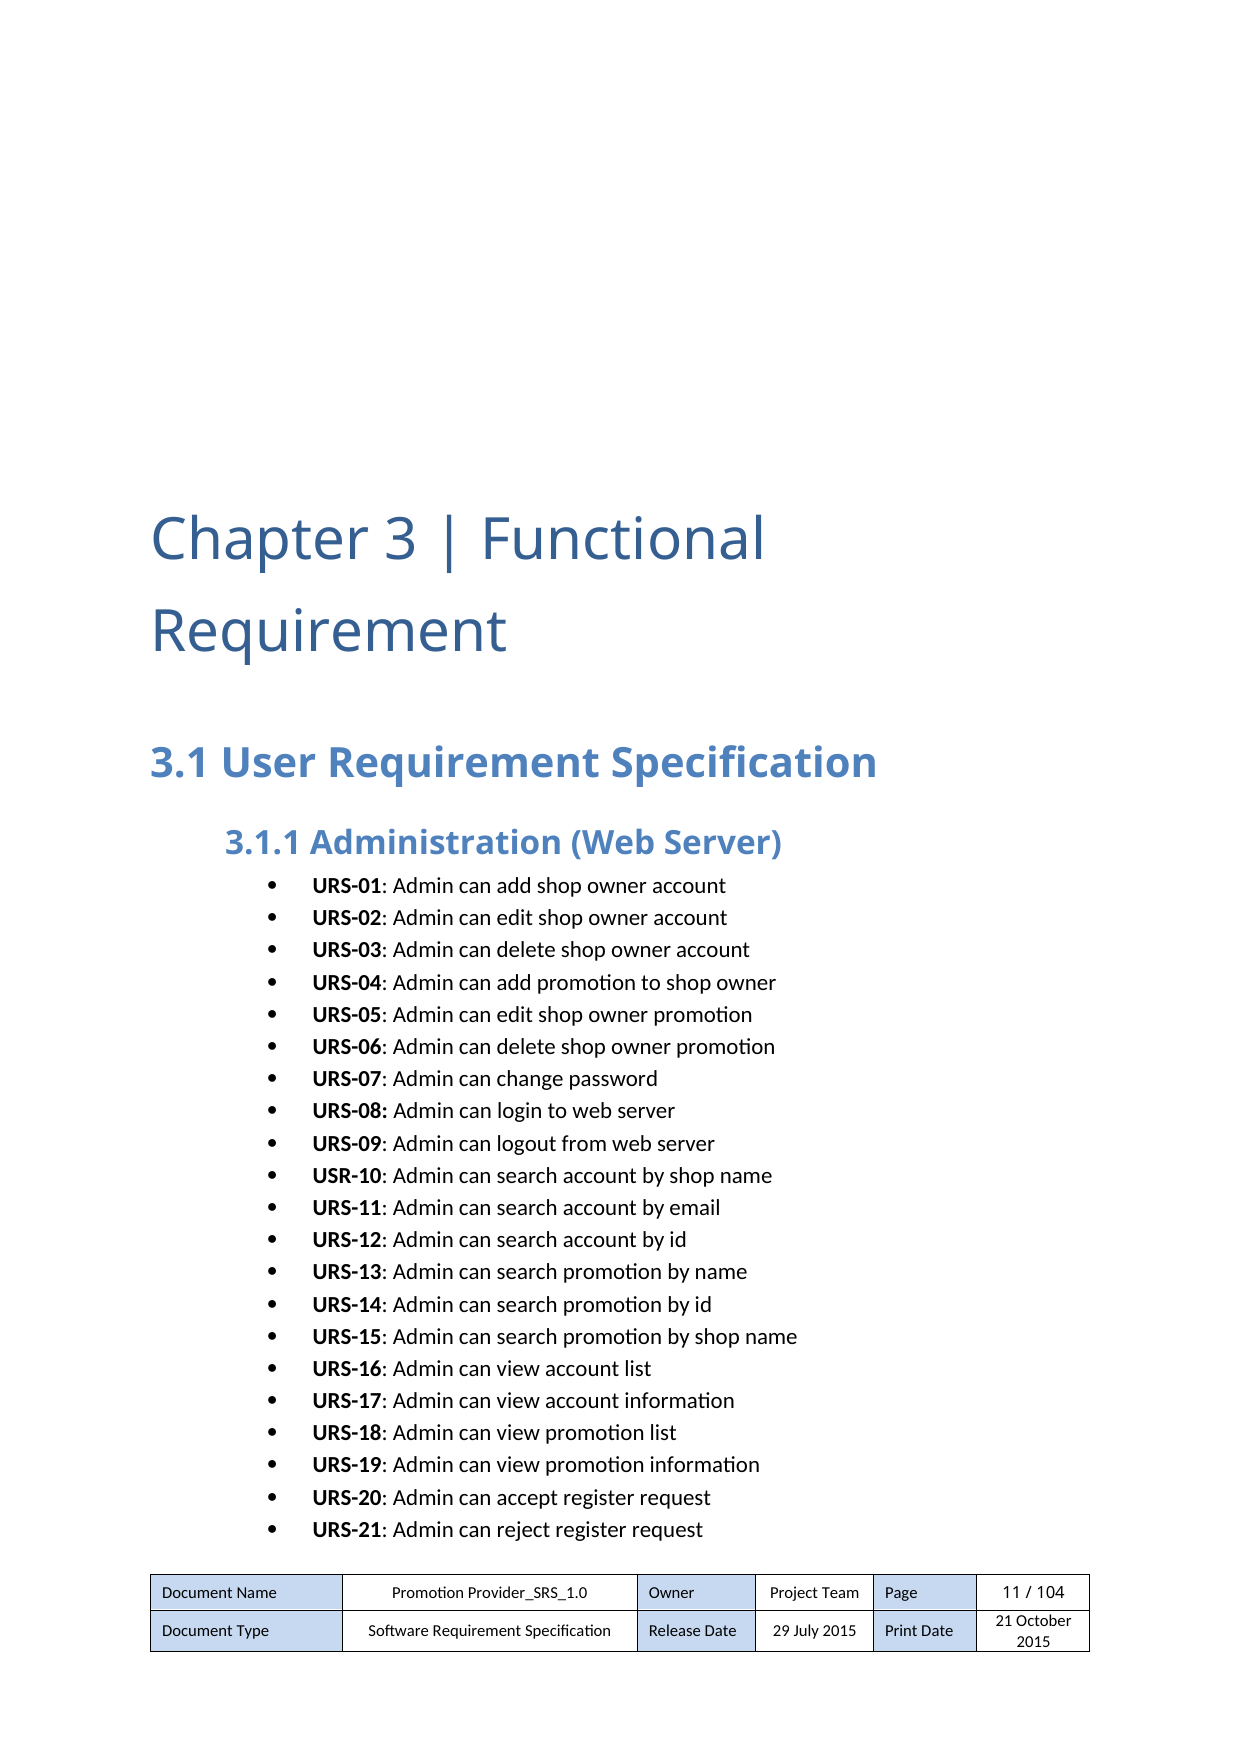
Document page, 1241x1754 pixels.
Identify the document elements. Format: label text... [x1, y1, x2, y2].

list URS-02: Admin can edit shop owner account [268, 903, 1090, 931]
subtitle Chapter 3 | Functional Requirement [150, 497, 1090, 668]
list URS-12: Admin can search account by id [268, 1225, 1090, 1253]
list URS-06: Admin can delete shop owner promotion [268, 1032, 1090, 1060]
list URS-05: Admin can edit shop owner promotion [268, 1000, 1090, 1028]
subtitle 3.1.1 Administration (Web Server) [150, 819, 1090, 864]
list URS-07: Admin can change password [268, 1064, 1090, 1092]
list URS-16: Admin can view account list [268, 1354, 1090, 1382]
list URS-17: Admin can view account information [268, 1386, 1090, 1414]
list URS-20: Admin can accept register request [268, 1483, 1090, 1511]
list URS-15: Admin can search promotion by shop name [268, 1322, 1090, 1350]
list URS-13: Admin can search promotion by name [268, 1257, 1090, 1286]
list URS-19: Admin can view promotion information [268, 1451, 1090, 1479]
list URS-09: Admin can logout from web server [268, 1129, 1090, 1157]
list USR-10: Admin can search account by shop name [268, 1161, 1090, 1189]
list URS-21: Admin can reject register request [268, 1515, 1090, 1543]
list URS-04: Admin can add promotion to shop owner [268, 968, 1090, 996]
subtitle 3.1 User Requirement Specification [150, 733, 1090, 790]
list URS-01: Admin can add shop owner account [268, 871, 1090, 899]
list URS-11: Admin can search account by email [268, 1193, 1090, 1221]
list URS-03: Admin can delete shop owner account [268, 936, 1090, 964]
list URS-14: Admin can search promotion by id [268, 1290, 1090, 1318]
list URS-08: Admin can login to web server [268, 1097, 1090, 1124]
list URS-18: Admin can view promotion list [268, 1418, 1090, 1446]
